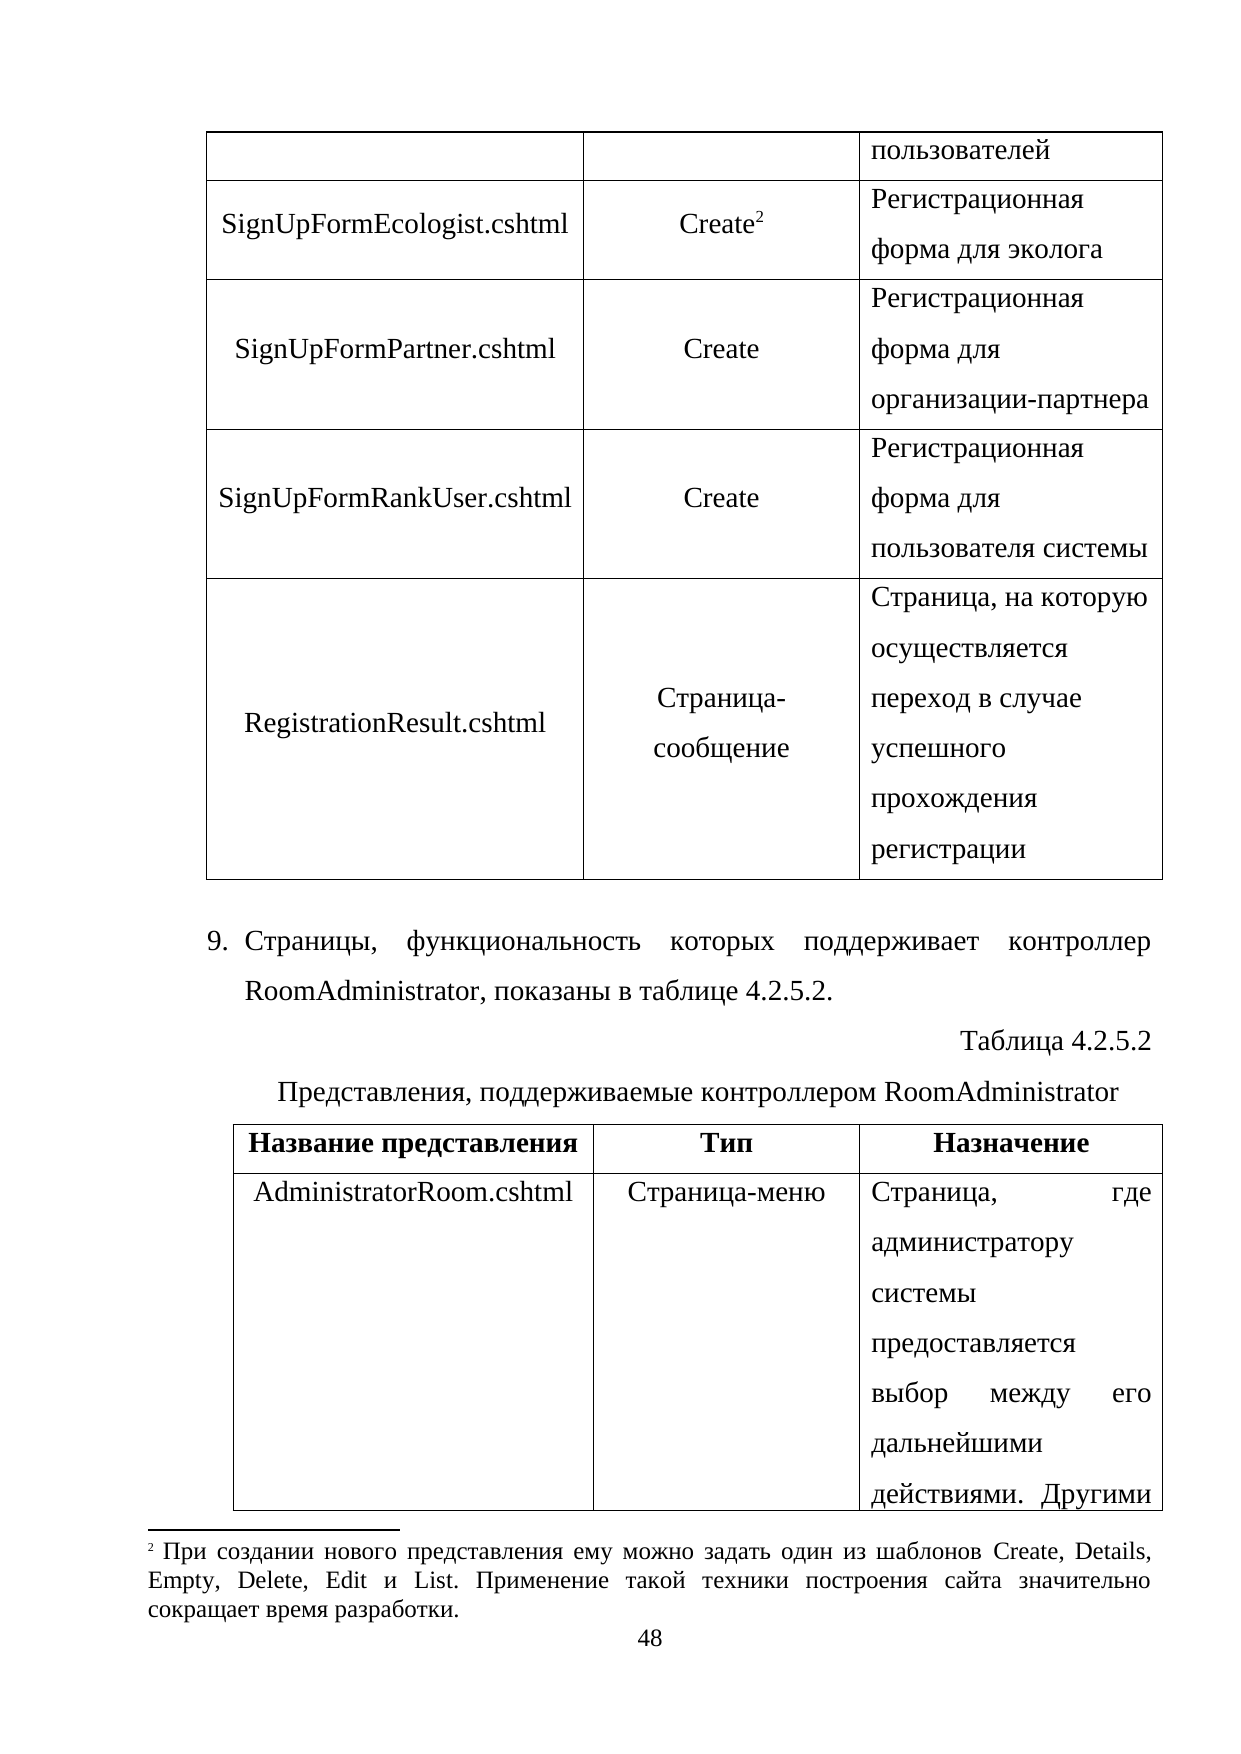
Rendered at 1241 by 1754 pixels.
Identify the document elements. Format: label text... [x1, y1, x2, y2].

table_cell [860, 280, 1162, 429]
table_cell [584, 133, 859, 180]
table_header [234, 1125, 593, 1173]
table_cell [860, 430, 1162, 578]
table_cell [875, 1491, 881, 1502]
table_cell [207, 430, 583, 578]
list Страницы, функциональность которых поддерживает контроллер RoomAdministrator, показаны в таблице 4.2.5.2. [207, 923, 1152, 1007]
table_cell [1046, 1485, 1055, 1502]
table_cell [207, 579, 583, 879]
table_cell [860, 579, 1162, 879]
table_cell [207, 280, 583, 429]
text Таблица 4.2.5.2 [244, 1023, 1152, 1057]
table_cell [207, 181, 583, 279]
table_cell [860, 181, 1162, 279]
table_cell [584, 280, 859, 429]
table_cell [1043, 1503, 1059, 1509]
text Представления, поддерживаемые контроллером RoomAdministrator [244, 1074, 1152, 1107]
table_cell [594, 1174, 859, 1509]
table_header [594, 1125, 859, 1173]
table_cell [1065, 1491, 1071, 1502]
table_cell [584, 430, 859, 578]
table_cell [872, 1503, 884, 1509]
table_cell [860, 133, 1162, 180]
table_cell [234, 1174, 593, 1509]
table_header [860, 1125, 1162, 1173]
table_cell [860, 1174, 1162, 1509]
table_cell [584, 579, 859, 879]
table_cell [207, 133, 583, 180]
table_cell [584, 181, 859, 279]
